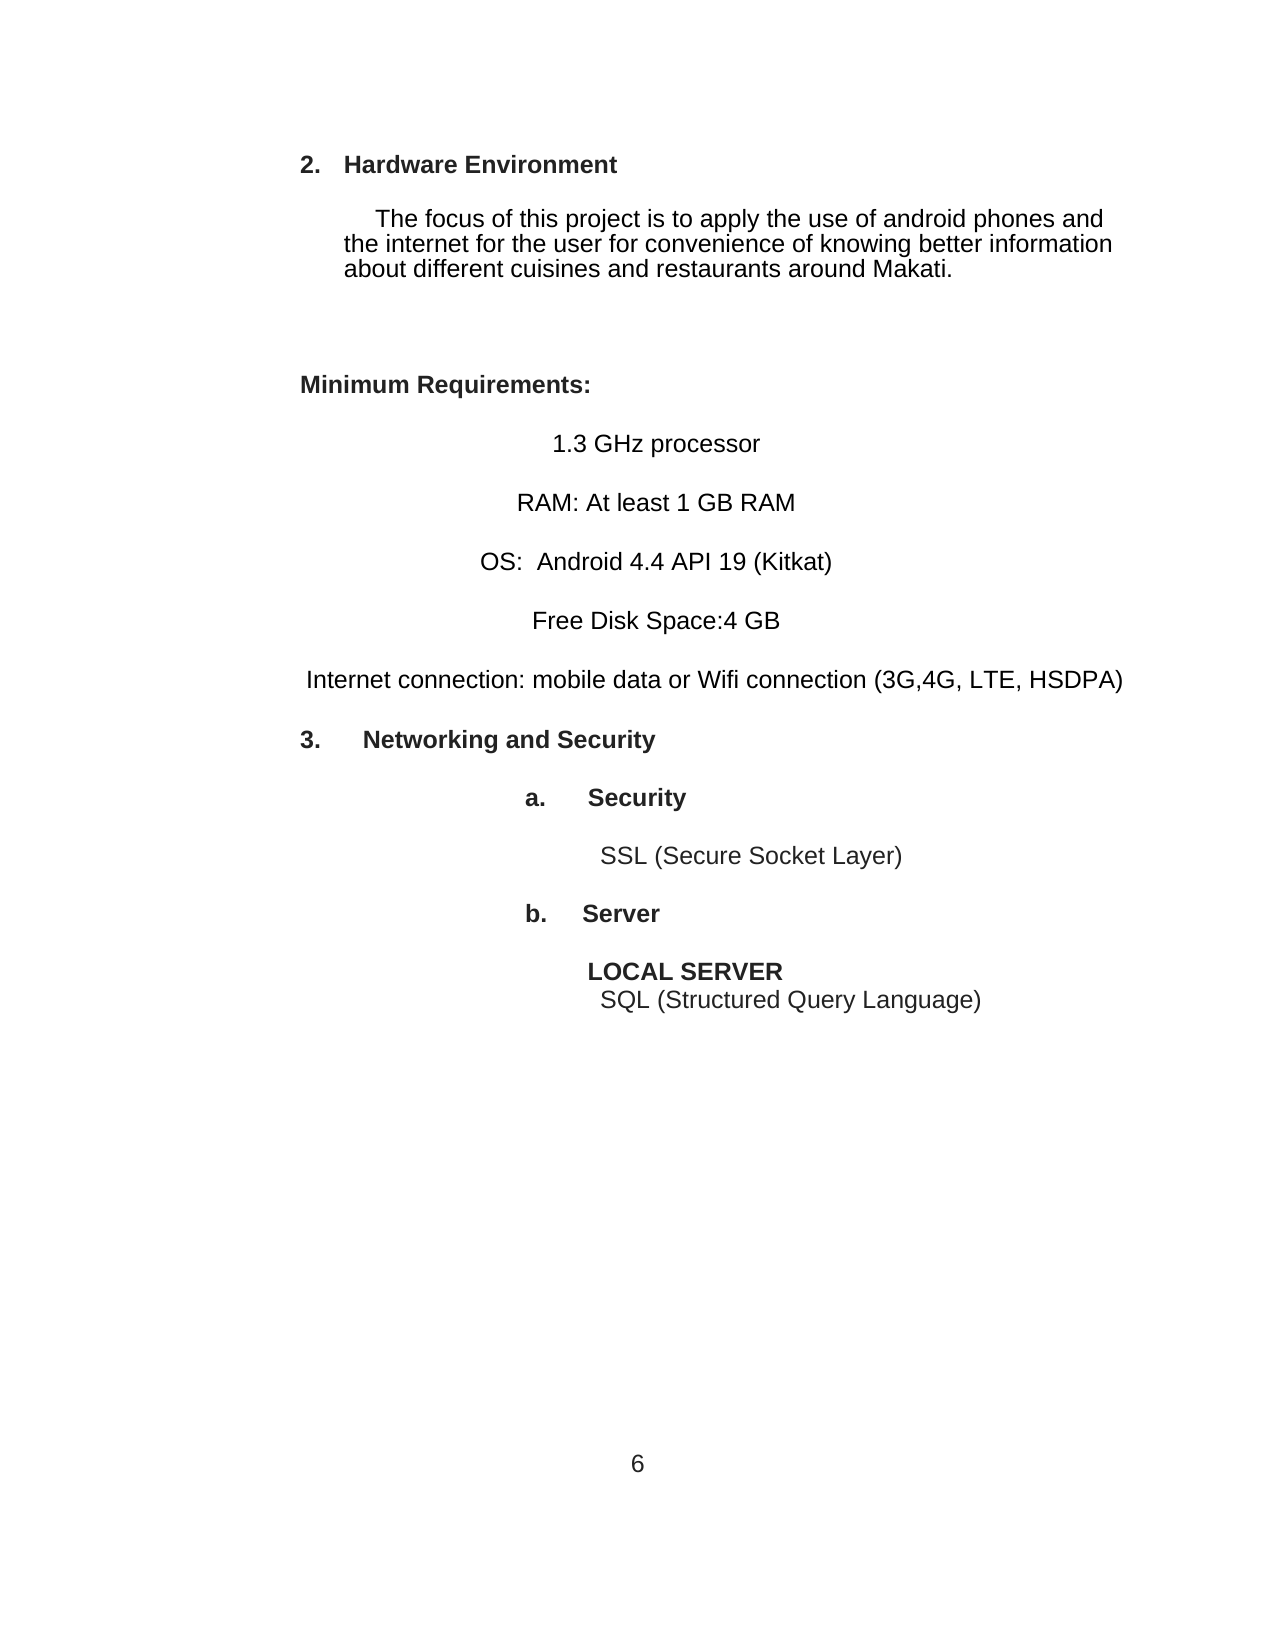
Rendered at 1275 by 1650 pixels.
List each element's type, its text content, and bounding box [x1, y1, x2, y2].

text 3. Networking and Security [225, 725, 1125, 753]
text a. Security [525, 783, 1125, 811]
text SSL (Secure Socket Layer) [525, 841, 1125, 869]
text 1.3 GHz processor [187, 428, 1125, 458]
text 6 [150, 1448, 1125, 1477]
text Minimum Requirements: [300, 370, 1125, 399]
text LOCAL SERVER SQL (Structured Query Language) [525, 956, 1125, 1014]
text RAM: At least 1 GB RAM [187, 487, 1125, 517]
text The focus of this project is to apply the use of android phones and the internet for the user for convenience of knowing better information about different cuisines and restaurants around Makati. [344, 208, 1125, 283]
text OS: Android 4.4 API 19 (Kitkat) [187, 546, 1125, 576]
text Free Disk Space:4 GB [187, 605, 1125, 634]
list Hardware Environment [300, 150, 1125, 179]
text b. Server [525, 898, 1125, 927]
text Internet connection: mobile data or Wifi connection (3G,4G, LTE, HSDPA) [187, 664, 1125, 693]
